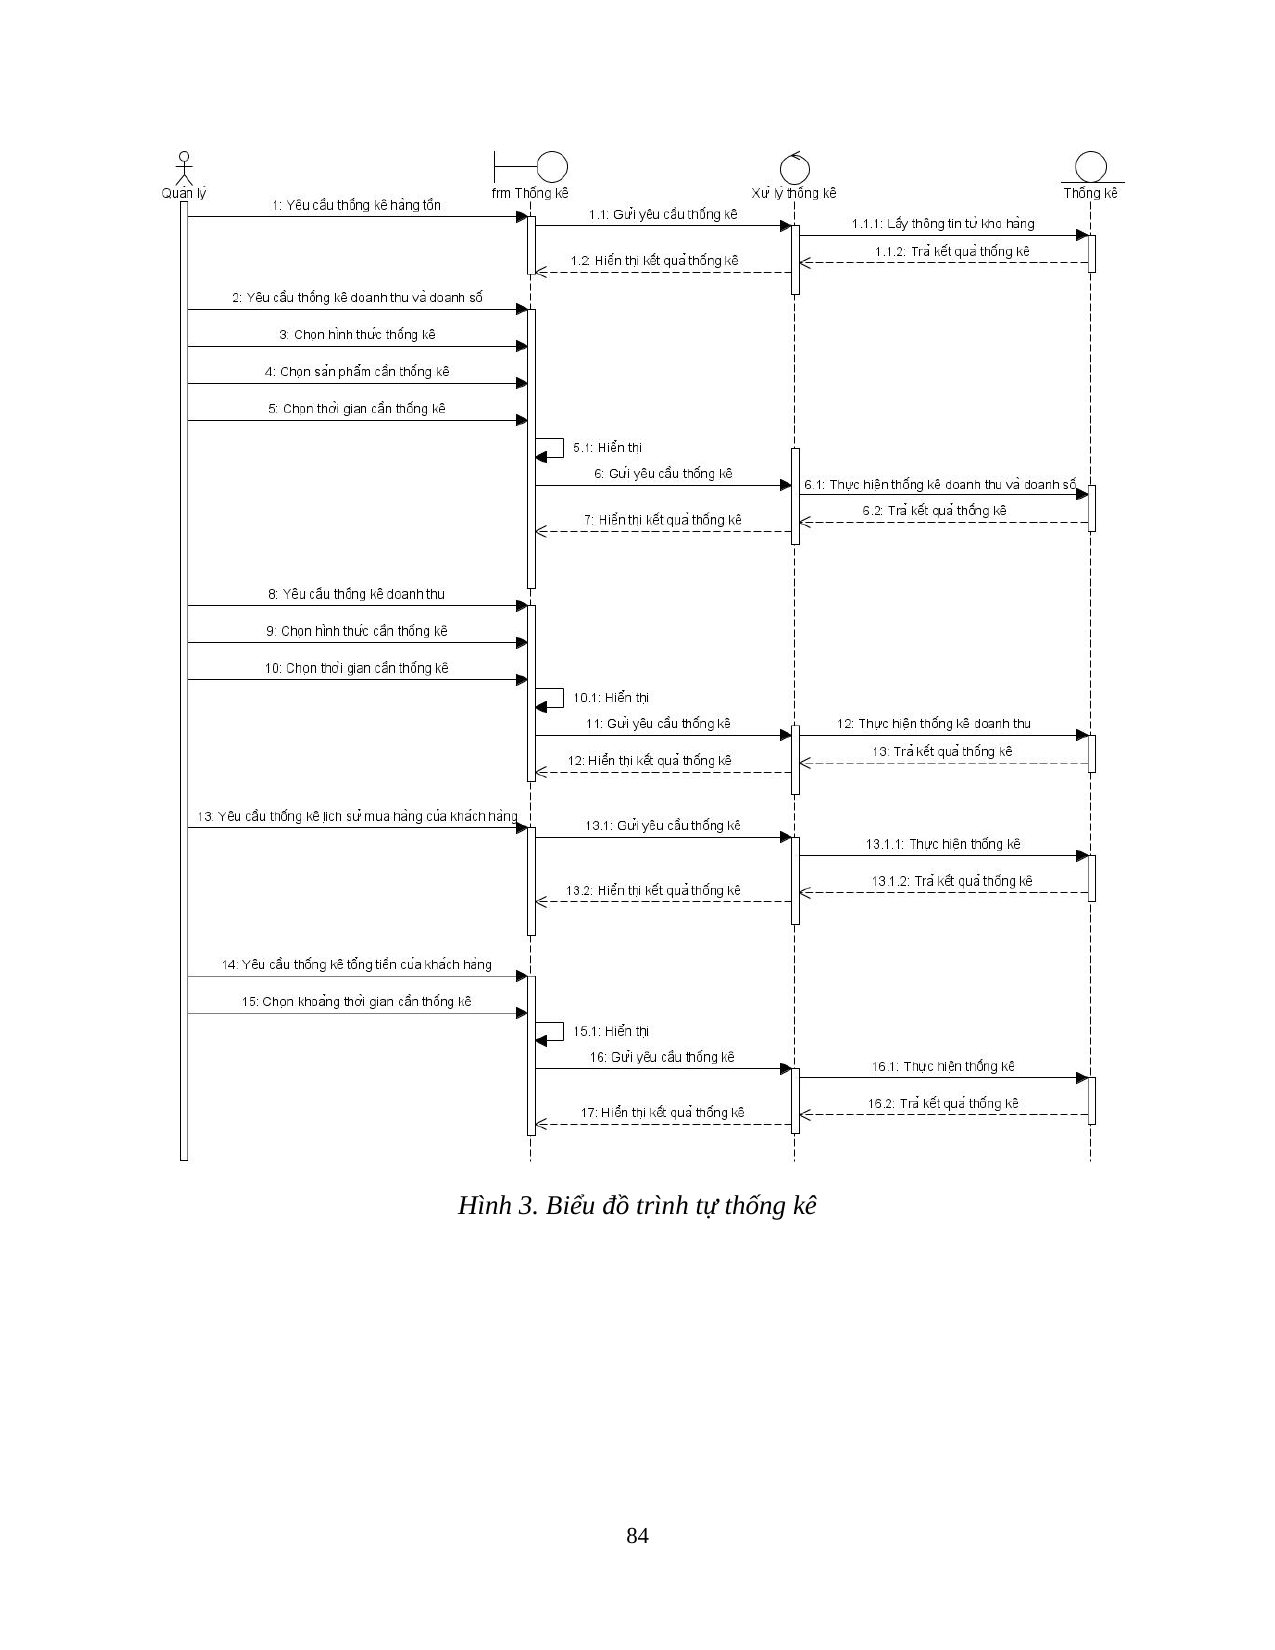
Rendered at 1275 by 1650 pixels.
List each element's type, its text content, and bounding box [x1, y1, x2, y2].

picture [150, 150, 1125, 1164]
text Hình 3. Biểu đồ trình tự thống kê [150, 1189, 1125, 1220]
